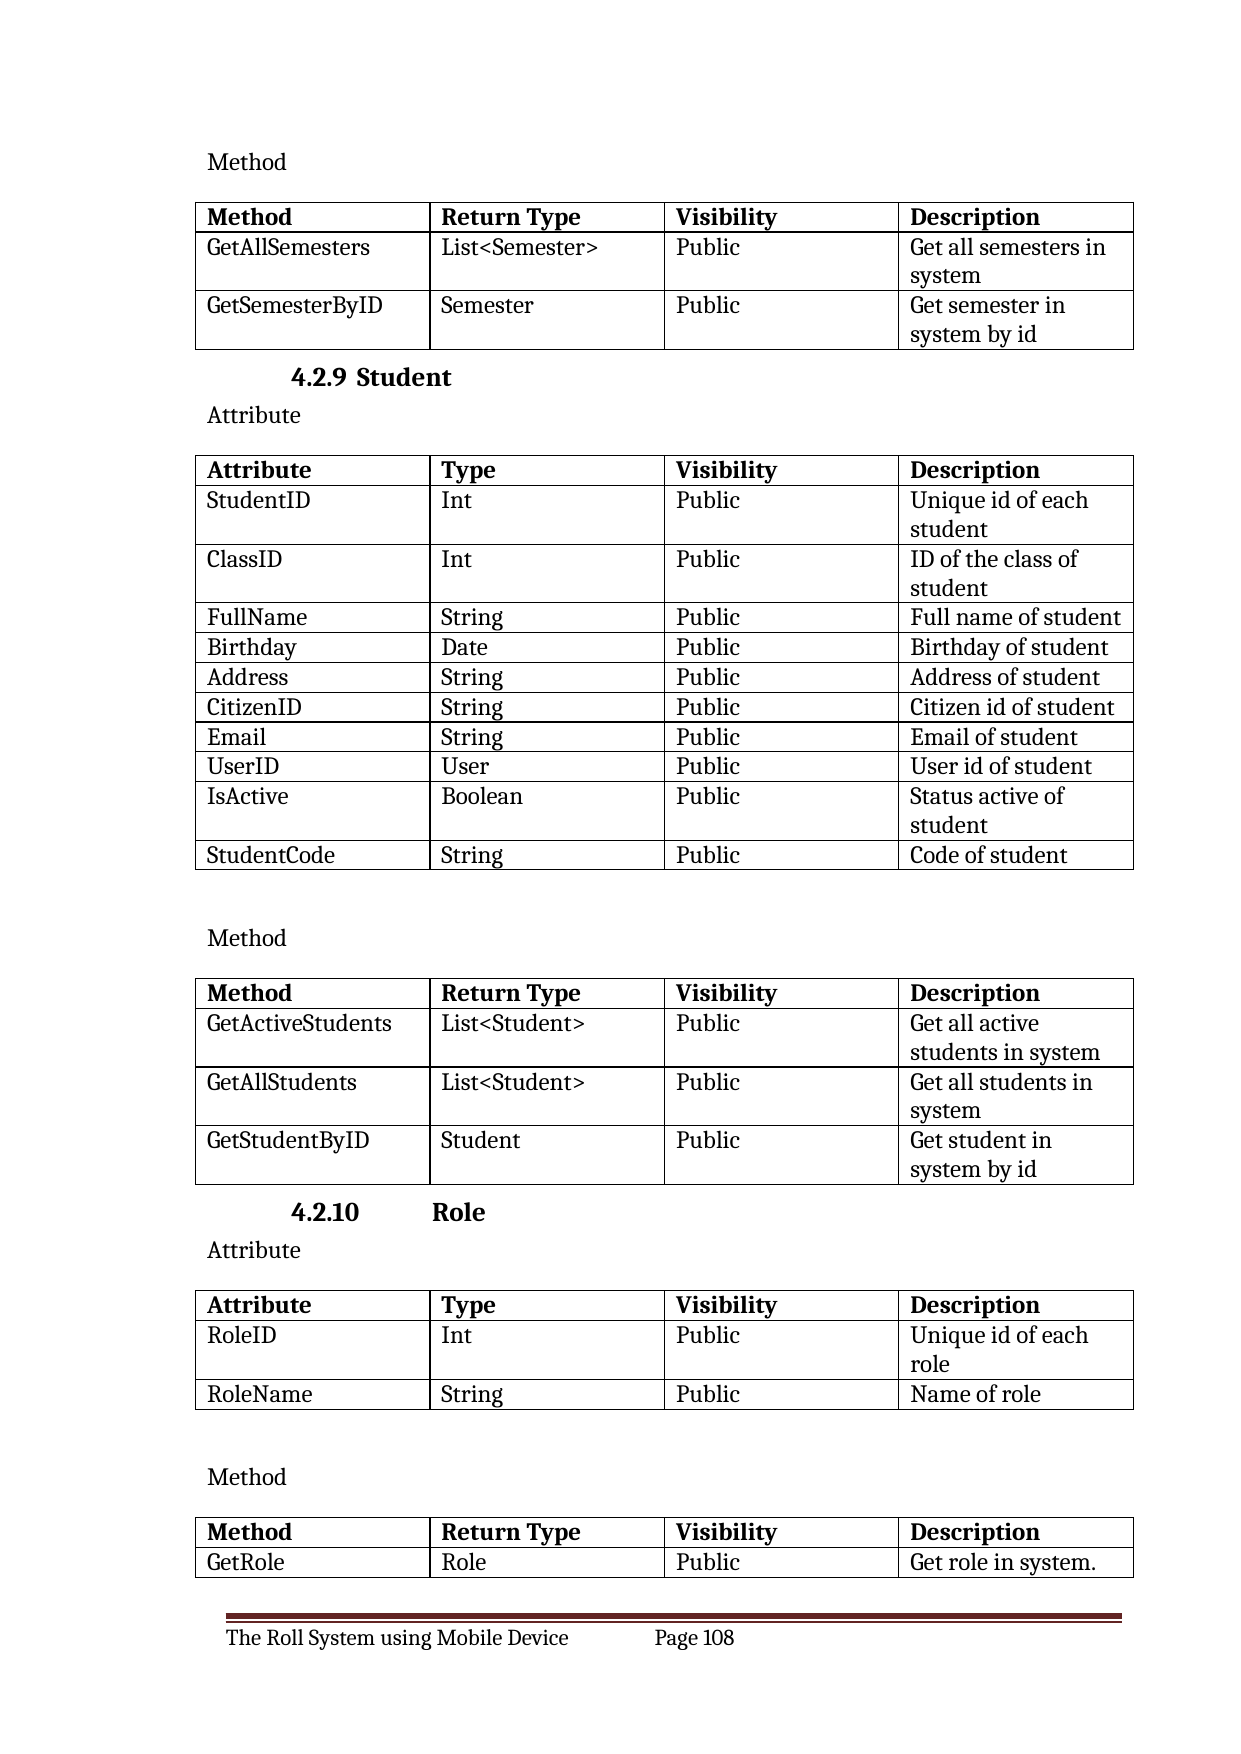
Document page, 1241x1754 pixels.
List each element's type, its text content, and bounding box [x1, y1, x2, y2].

table_cell Public [665, 1009, 898, 1066]
table_cell Email [196, 723, 429, 751]
table_cell Get semester in system by id [899, 291, 1133, 348]
table_cell Address of student [899, 663, 1133, 692]
table_header Type [431, 1291, 664, 1320]
table_cell User [431, 752, 664, 781]
table_cell Unique id of each role [899, 1321, 1133, 1379]
table_cell Code of student [899, 841, 1133, 869]
table_header Visibility [665, 456, 898, 485]
table_header Return Type [431, 1518, 664, 1547]
table_header Type [431, 456, 664, 485]
table_cell Email of student [899, 723, 1133, 751]
table_cell IsActive [196, 782, 429, 839]
table_header Visibility [665, 1291, 898, 1320]
table_cell String [431, 603, 664, 632]
table_cell List<Student> [431, 1009, 664, 1066]
table_cell Public [665, 752, 898, 781]
table_cell Public [665, 633, 898, 662]
table_cell UserID [196, 752, 429, 781]
text Attribute [207, 1236, 1122, 1265]
table_cell Student [431, 1126, 664, 1183]
table_cell Public [665, 1068, 898, 1125]
table_cell ID of the class of student [899, 545, 1133, 602]
subtitle Role [291, 1197, 1122, 1228]
table_cell Int [431, 486, 664, 544]
table_cell Public [665, 545, 898, 602]
table_cell Int [431, 1321, 664, 1379]
subtitle Student [291, 362, 1122, 393]
table_cell Public [665, 603, 898, 632]
table_cell String [431, 1380, 664, 1408]
table_cell RoleName [196, 1380, 429, 1408]
table_cell Public [665, 291, 898, 348]
table_cell Public [665, 1380, 898, 1408]
table_cell Public [665, 841, 898, 869]
table_cell Public [665, 1548, 898, 1577]
text Method [207, 924, 1122, 953]
table_header Return Type [431, 203, 664, 231]
table_cell Int [431, 545, 664, 602]
table_cell FullName [196, 603, 429, 632]
table_header Description [899, 456, 1133, 485]
table_cell Public [665, 1126, 898, 1183]
table_cell StudentCode [196, 841, 429, 869]
table_header Description [899, 203, 1133, 231]
table_header Description [899, 979, 1133, 1008]
table_cell User id of student [899, 752, 1133, 781]
table_cell ClassID [196, 545, 429, 602]
table_header Method [196, 203, 429, 231]
table_header Method [196, 979, 429, 1008]
table_cell Address [196, 663, 429, 692]
table_cell Get all active students in system [899, 1009, 1133, 1066]
table_cell String [431, 663, 664, 692]
table_cell Full name of student [899, 603, 1133, 632]
table_cell GetAllSemesters [196, 233, 429, 290]
table_cell Get role in system. [899, 1548, 1133, 1577]
table_cell Birthday [196, 633, 429, 662]
table_cell Birthday of student [899, 633, 1133, 662]
table_cell Public [665, 1321, 898, 1379]
table_header Visibility [665, 203, 898, 231]
table_header Method [196, 1518, 429, 1547]
table_header Visibility [665, 1518, 898, 1547]
table_cell Role [431, 1548, 664, 1577]
table_header Return Type [431, 979, 664, 1008]
table_cell Boolean [431, 782, 664, 839]
table_cell Status active of student [899, 782, 1133, 839]
table_cell List<Student> [431, 1068, 664, 1125]
table_cell StudentID [196, 486, 429, 544]
table_cell Get all students in system [899, 1068, 1133, 1125]
table_cell Get all semesters in system [899, 233, 1133, 290]
table_cell Name of role [899, 1380, 1133, 1408]
table_cell GetAllStudents [196, 1068, 429, 1125]
table_cell String [431, 693, 664, 721]
table_header Attribute [196, 1291, 429, 1320]
table_cell Citizen id of student [899, 693, 1133, 721]
text Method [207, 148, 1122, 176]
table_header Attribute [196, 456, 429, 485]
table_cell CitizenID [196, 693, 429, 721]
table_cell Public [665, 693, 898, 721]
table_cell Public [665, 486, 898, 544]
table_header Description [899, 1518, 1133, 1547]
table_cell String [431, 841, 664, 869]
table_cell String [431, 723, 664, 751]
table_header Description [899, 1291, 1133, 1320]
text Method [207, 1463, 1122, 1492]
table_cell GetRole [196, 1548, 429, 1577]
table_cell Get student in system by id [899, 1126, 1133, 1183]
table_cell GetStudentByID [196, 1126, 429, 1183]
text Attribute [207, 401, 1122, 430]
table_cell List<Semester> [431, 233, 664, 290]
table_cell Public [665, 233, 898, 290]
table_cell Unique id of each student [899, 486, 1133, 544]
table_cell Date [431, 633, 664, 662]
table_cell RoleID [196, 1321, 429, 1379]
table_cell GetSemesterByID [196, 291, 429, 348]
table_cell Public [665, 723, 898, 751]
table_cell Public [665, 663, 898, 692]
table_cell Public [665, 782, 898, 839]
table_header Visibility [665, 979, 898, 1008]
table_cell GetActiveStudents [196, 1009, 429, 1066]
table_cell Semester [431, 291, 664, 348]
